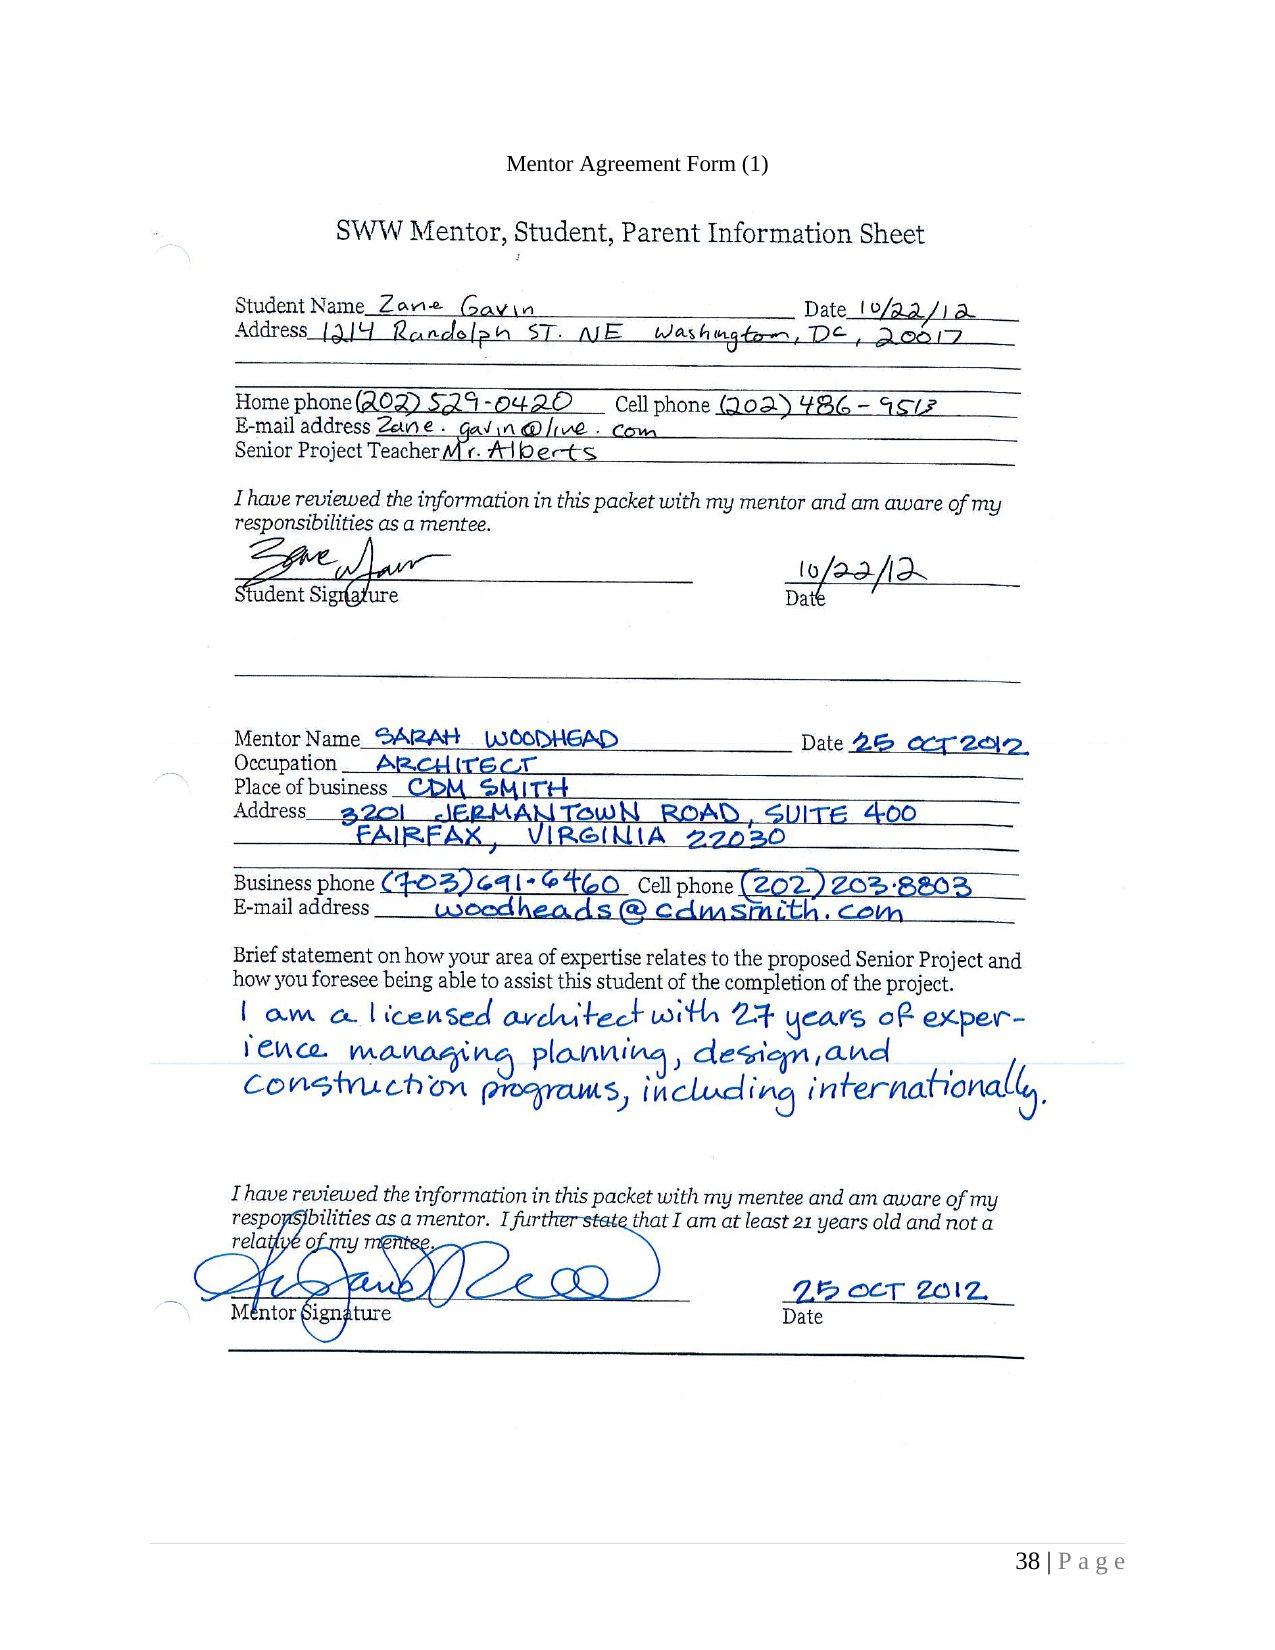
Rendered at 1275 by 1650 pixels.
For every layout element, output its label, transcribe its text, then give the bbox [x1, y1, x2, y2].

text Mentor Agreement Form (1) [150, 150, 1125, 176]
